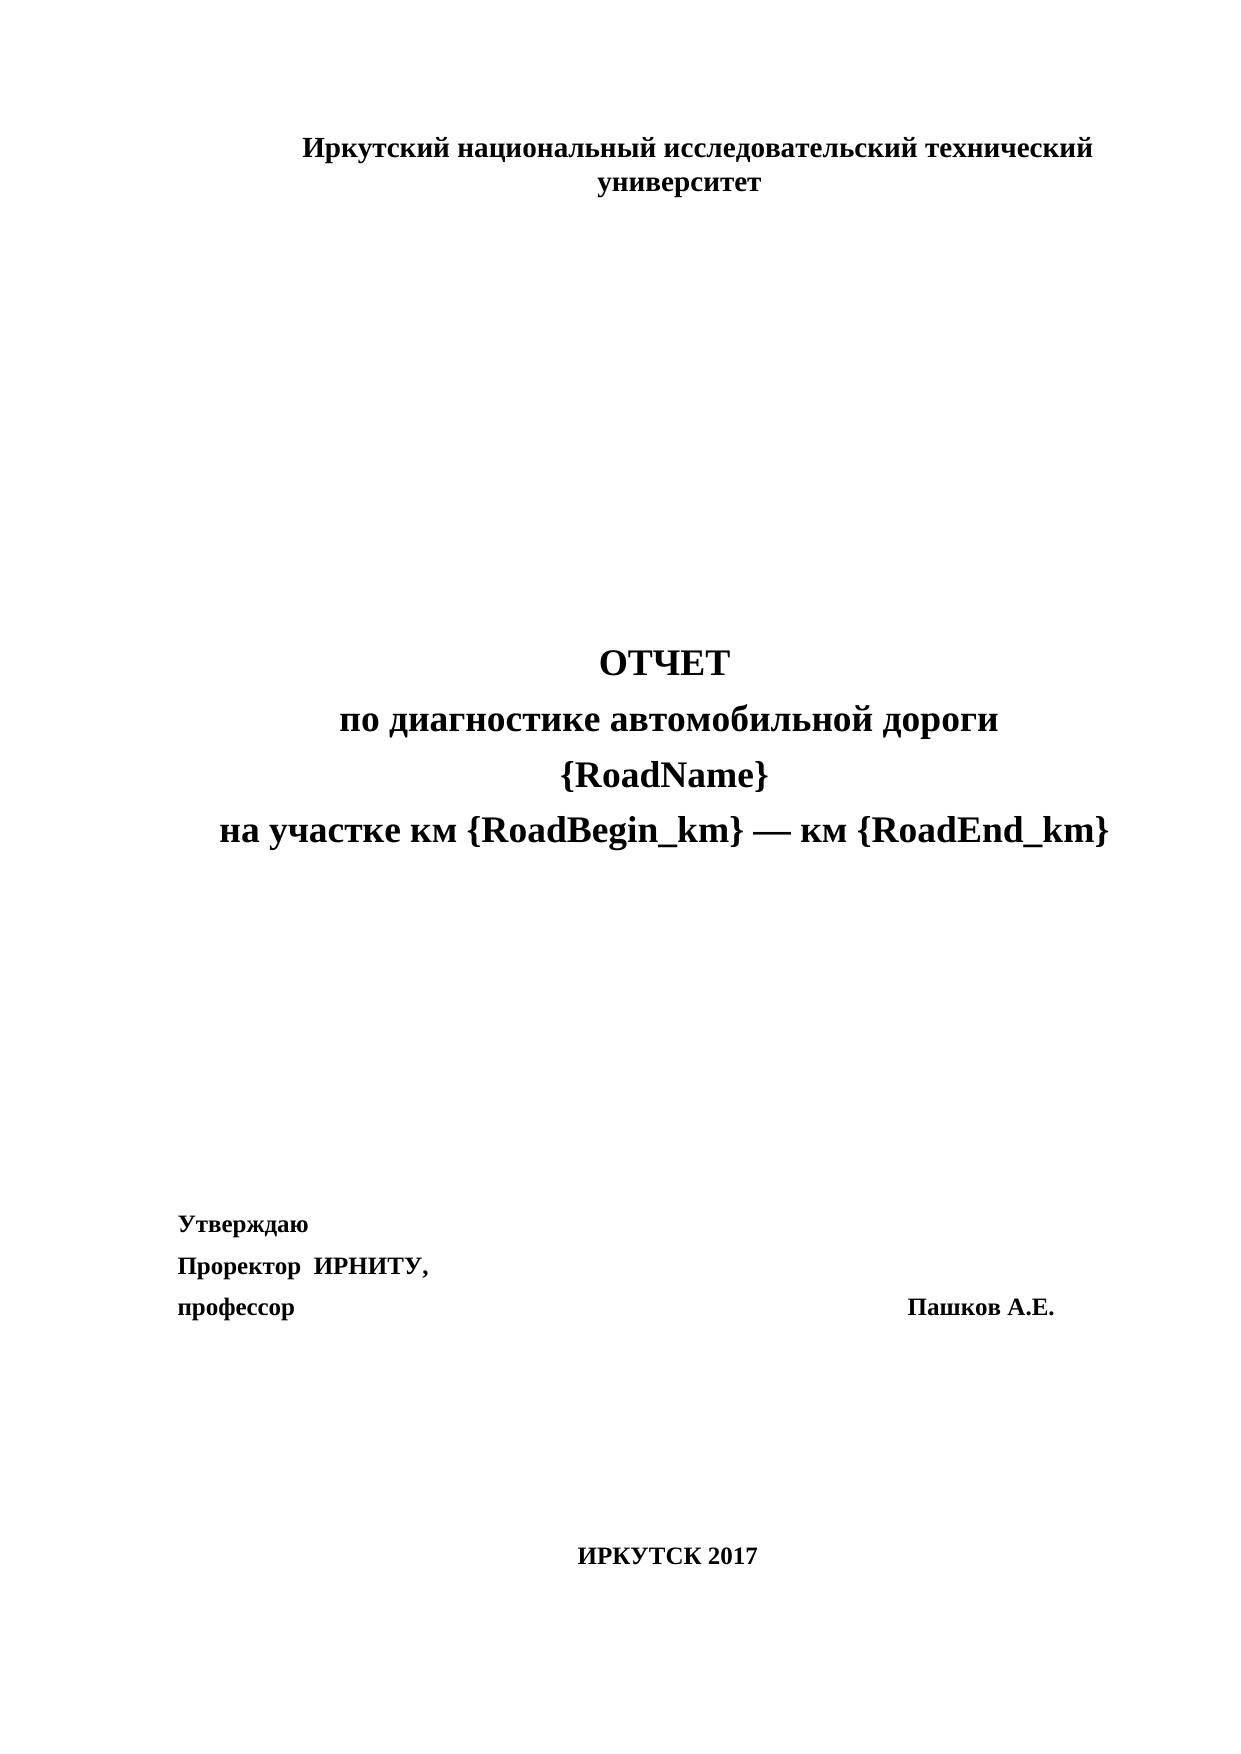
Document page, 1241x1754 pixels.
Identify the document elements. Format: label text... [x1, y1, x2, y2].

text на участке км {RoadBegin_km} — км {RoadEnd_km} [177, 808, 1152, 851]
text Иркутский национальный исследовательский технический университет [207, 131, 1152, 198]
text по диагностике автомобильной дороги [177, 696, 1152, 739]
text профессор Пашков А.Е. [177, 1292, 1152, 1321]
text Утверждаю [177, 1209, 1152, 1238]
text ОТЧЕТ [177, 641, 1152, 684]
text {RoadName} [177, 752, 1152, 795]
text ИРКУТСК 2017 [177, 1541, 1152, 1570]
text Проректор ИРНИТУ, [177, 1251, 1152, 1279]
